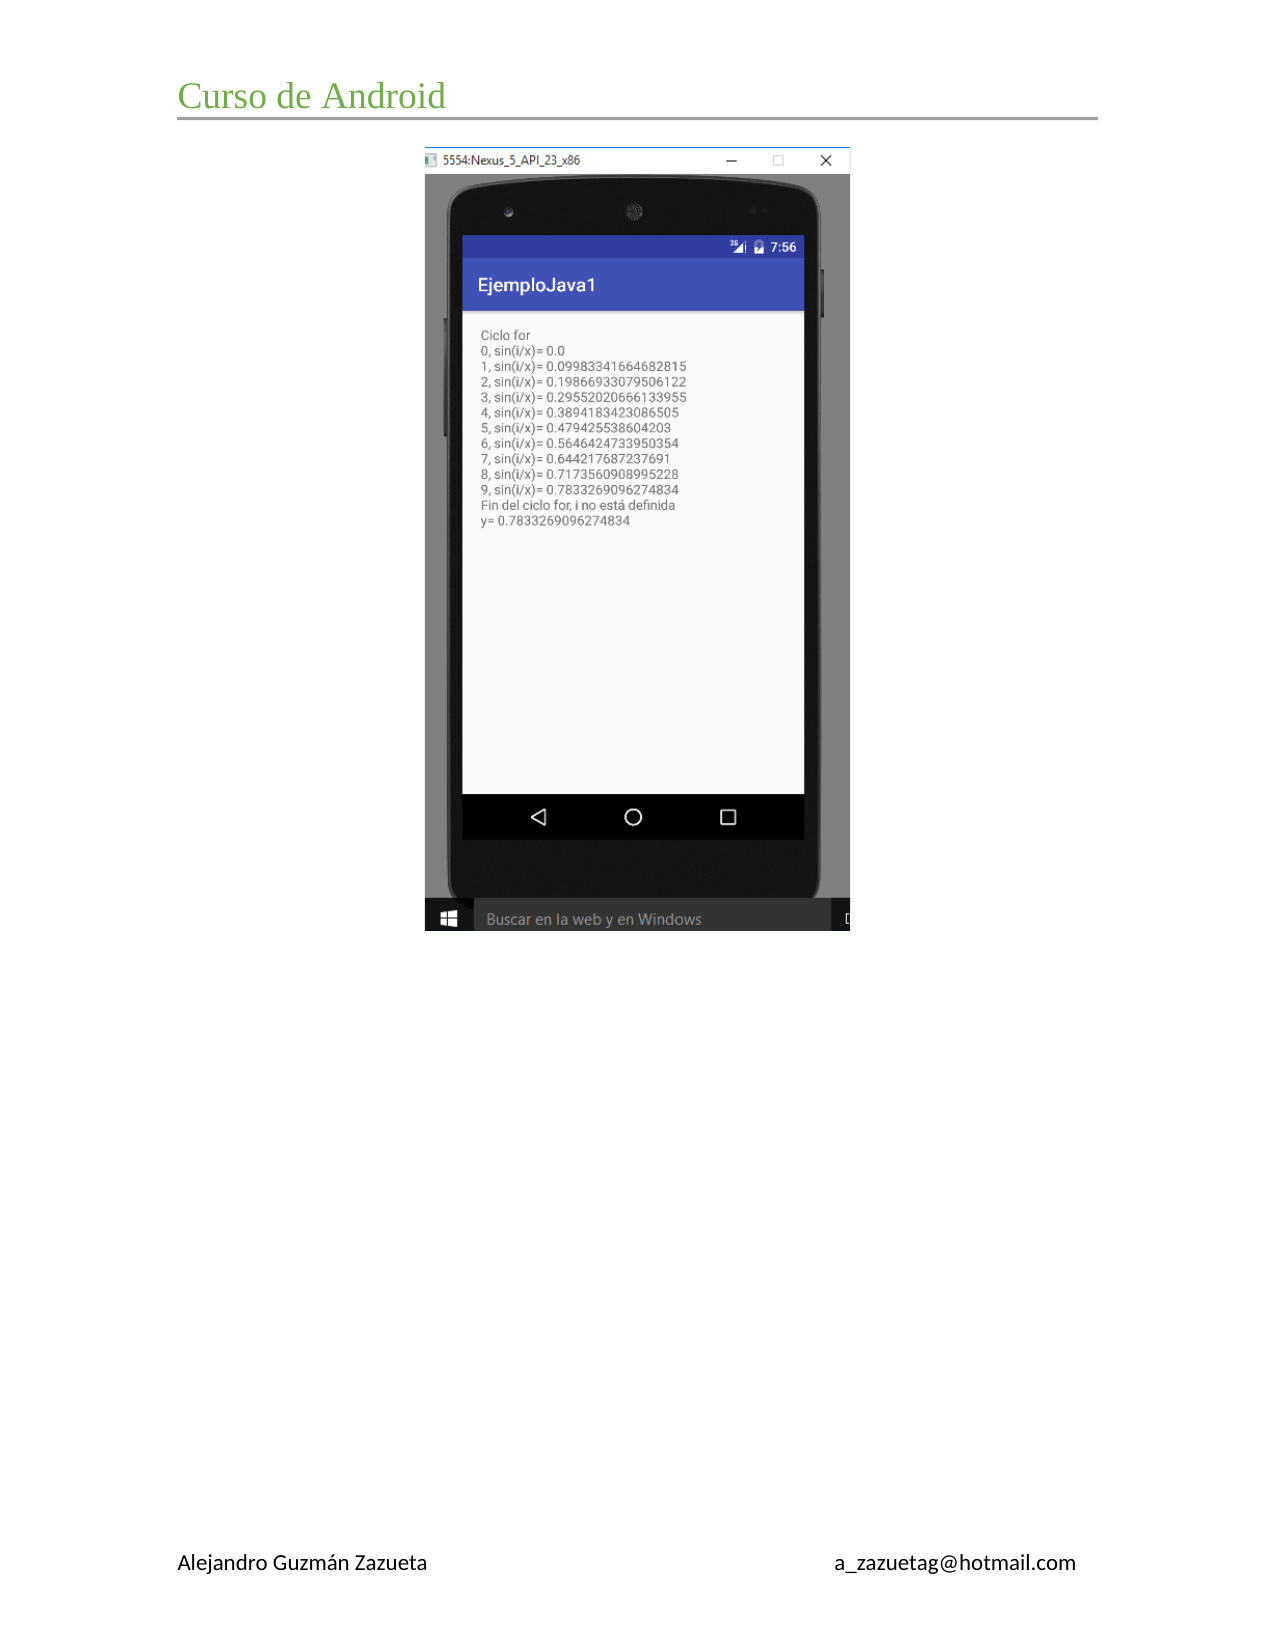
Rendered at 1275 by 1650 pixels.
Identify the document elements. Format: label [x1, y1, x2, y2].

picture [424, 147, 851, 931]
